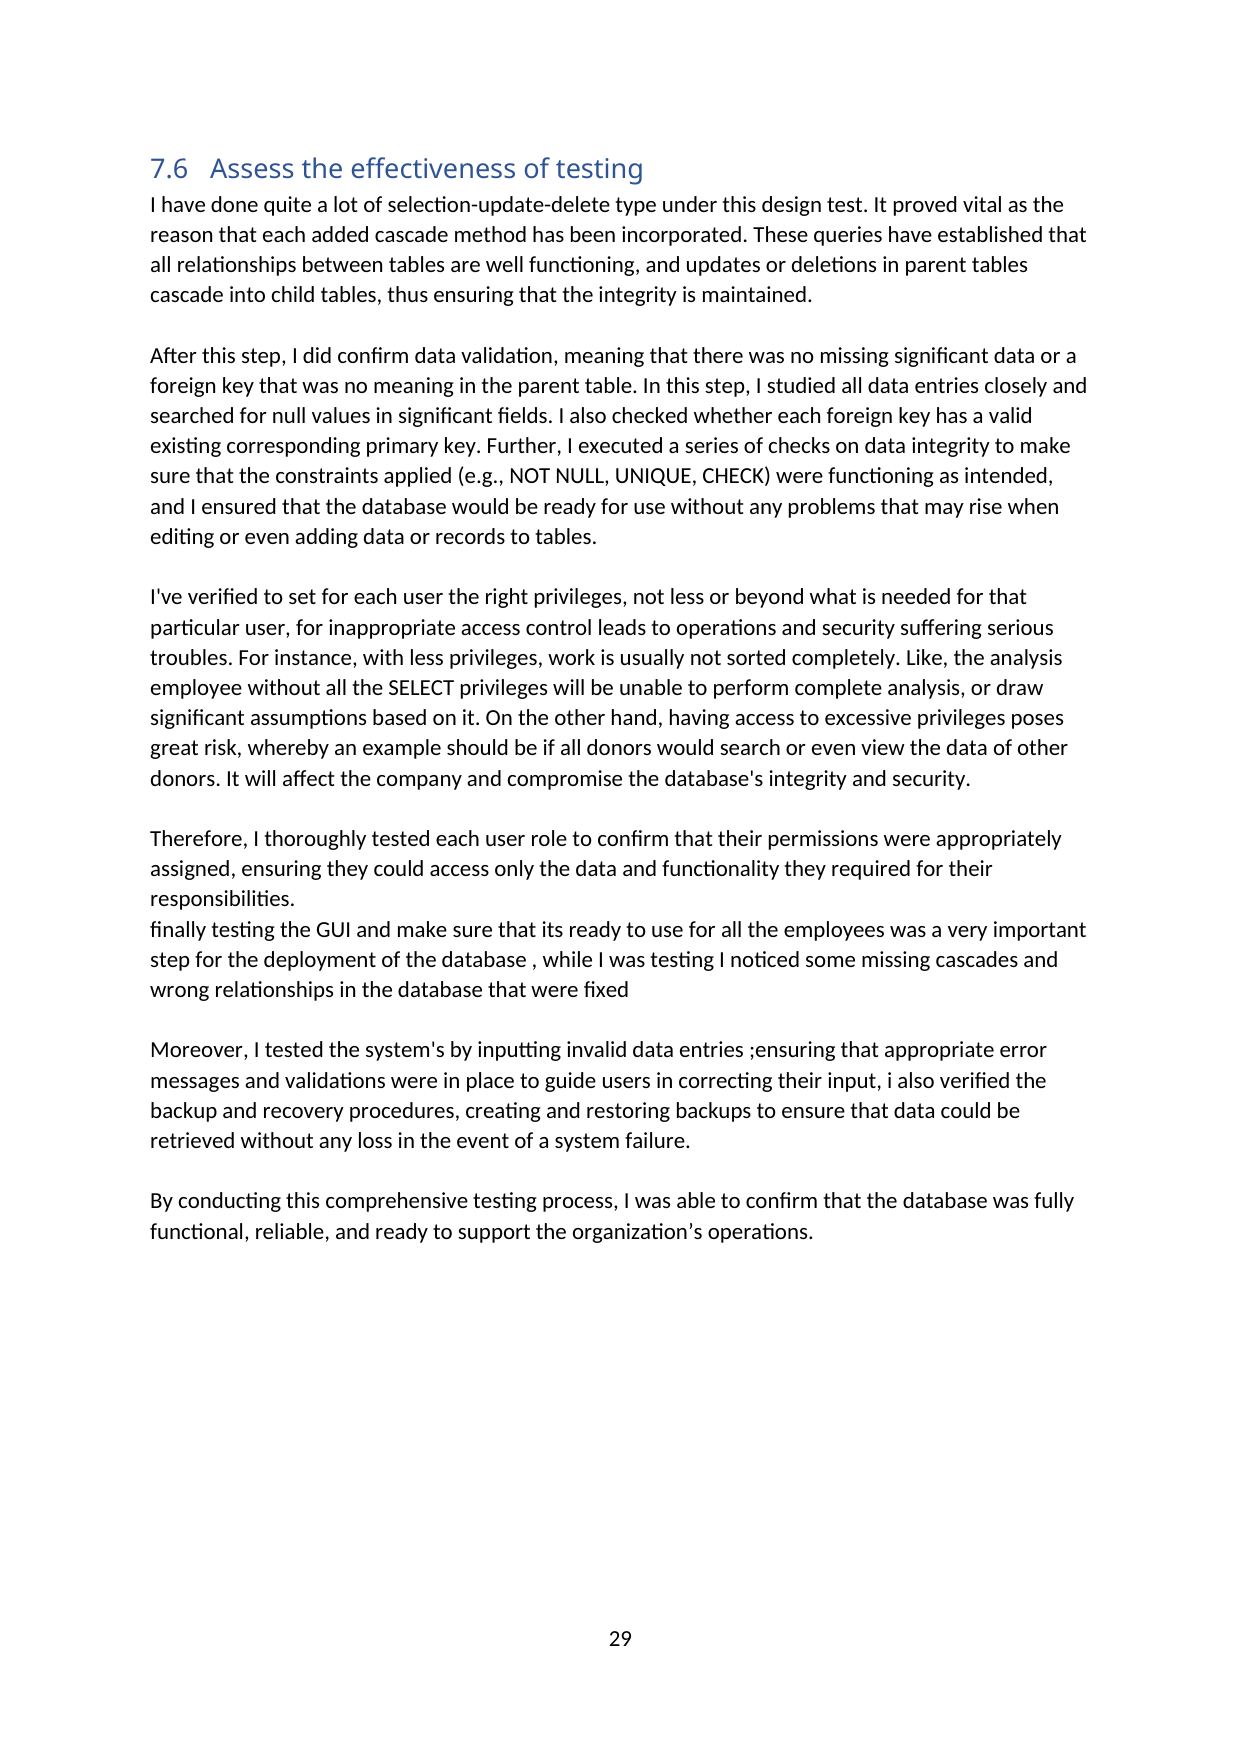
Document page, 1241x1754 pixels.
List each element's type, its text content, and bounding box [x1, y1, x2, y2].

subtitle Assess the effectiveness of testing [150, 150, 1090, 187]
text I have done quite a lot of selection-update-delete type under this design test. It proved vital as the reason that each added cascade method has been incorporated. These queries have established that all relationships between tables are well functioning, and updates or deletions in parent tables cascade into child tables, thus ensuring that the integrity is maintained. After this step, I did confirm data validation, meaning that there was no missing significant data or a foreign key that was no meaning in the parent table. In this step, I studied all data entries closely and searched for null values in significant fields. I also checked whether each foreign key has a valid existing corresponding primary key. Further, I executed a series of checks on data integrity to make sure that the constraints applied (e.g., NOT NULL, UNIQUE, CHECK) were functioning as intended, and I ensured that the database would be ready for use without any problems that may rise when editing or even adding data or records to tables. I've verified to set for each user the right privileges, not less or beyond what is needed for that particular user, for inappropriate access control leads to operations and security suffering serious troubles. For instance, with less privileges, work is usually not sorted completely. Like, the analysis employee without all the SELECT privileges will be unable to perform complete analysis, or draw significant assumptions based on it. On the other hand, having access to excessive privileges poses great risk, whereby an example should be if all donors would search or even view the data of other donors. It will affect the company and compromise the database's integrity and security. Therefore, I thoroughly tested each user role to confirm that their permissions were appropriately assigned, ensuring they could access only the data and functionality they required for their responsibilities. finally testing the GUI and make sure that its ready to use for all the employees was a very important step for the deployment of the database , while I was testing I noticed some missing cascades and wrong relationships in the database that were fixed Moreover, I tested the system's by inputting invalid data entries ;ensuring that appropriate error messages and validations were in place to guide users in correcting their input, i also verified the backup and recovery procedures, creating and restoring backups to ensure that data could be retrieved without any loss in the event of a system failure. By conducting this comprehensive testing process, I was able to confirm that the database was fully functional, reliable, and ready to support the organization’s operations. [150, 190, 1090, 1245]
